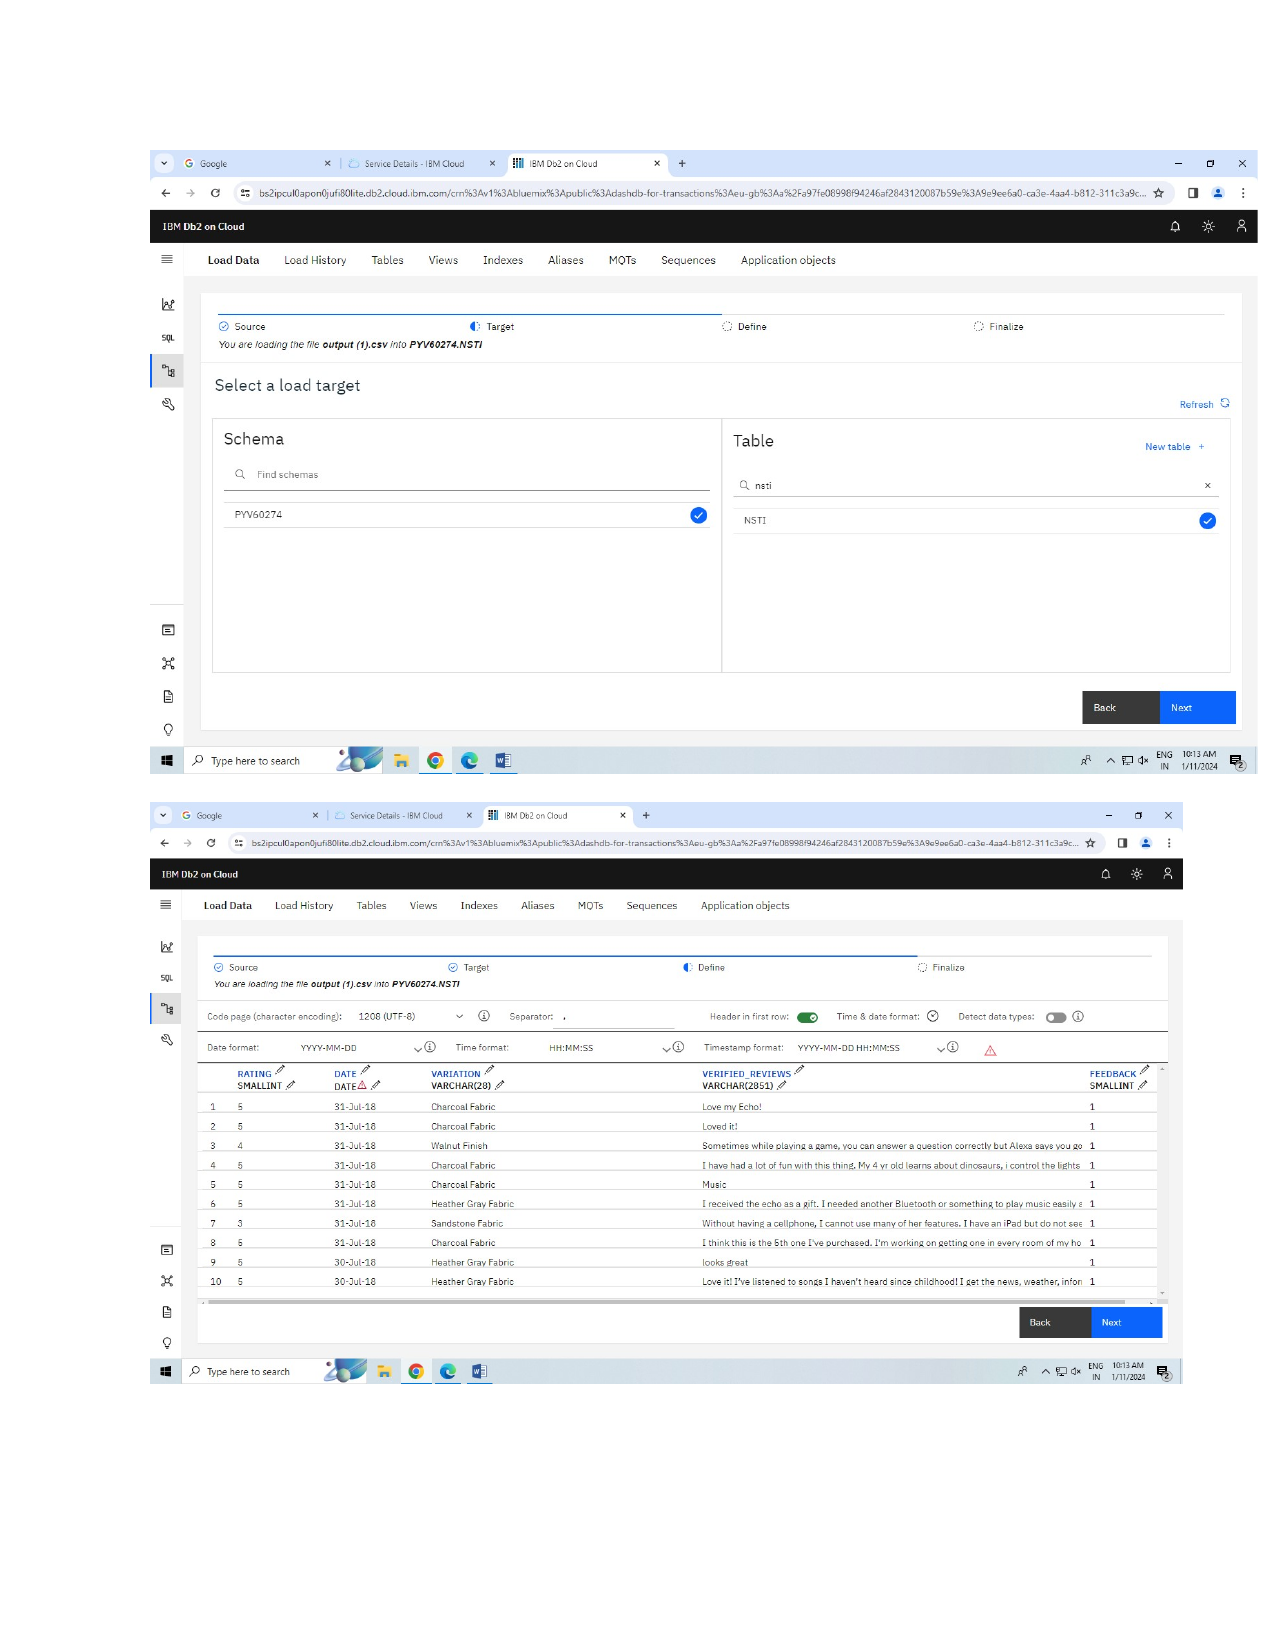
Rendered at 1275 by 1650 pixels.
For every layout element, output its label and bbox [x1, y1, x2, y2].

picture [150, 802, 1183, 1384]
picture [150, 150, 1258, 774]
